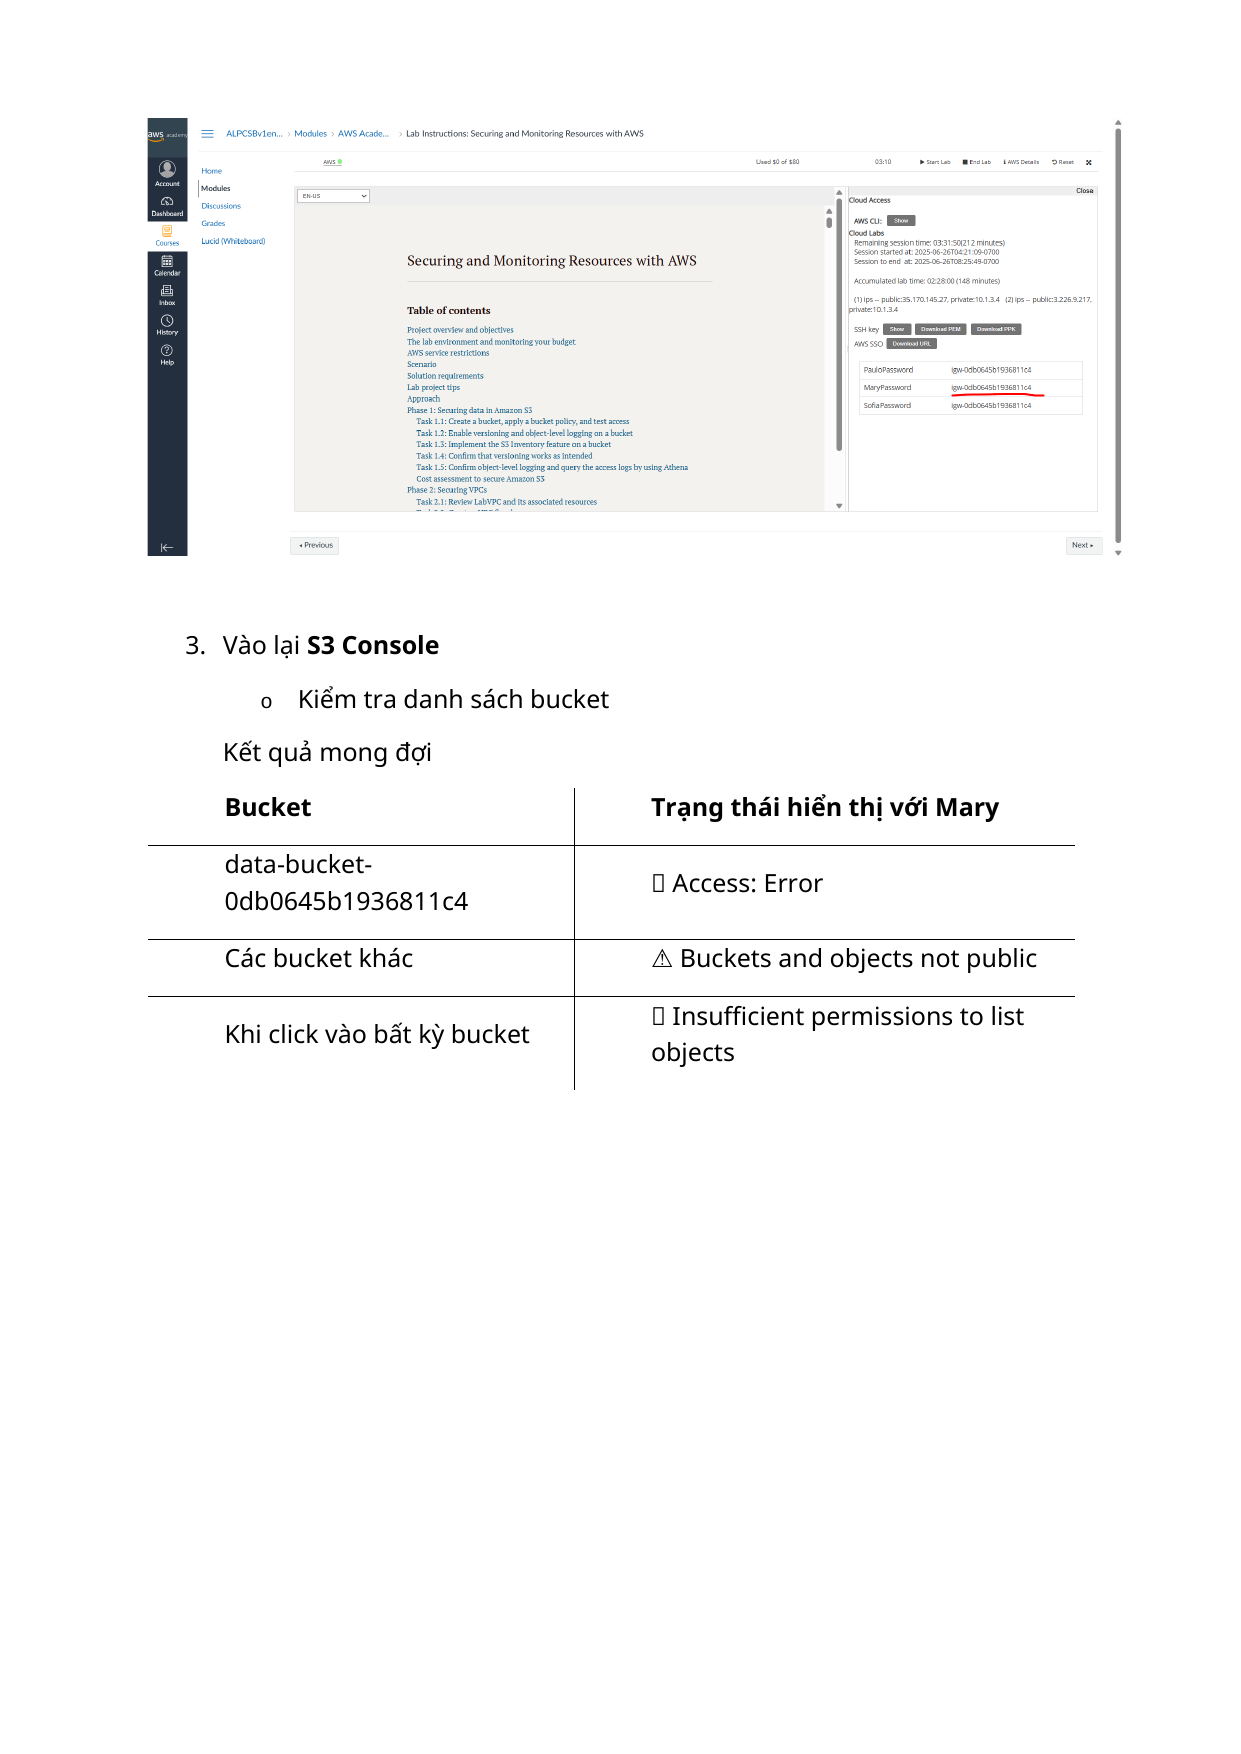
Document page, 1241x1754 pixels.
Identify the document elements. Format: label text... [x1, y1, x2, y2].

table_header Trạng thái hiển thị với Mary [575, 788, 1075, 844]
table_cell ❌ Access: Error [575, 846, 1075, 938]
list Vào lại S3 Console [185, 628, 1122, 662]
table_header Bucket [148, 788, 574, 844]
list Kiểm tra danh sách bucket [260, 681, 1122, 716]
picture [147, 118, 1123, 556]
table_cell Khi click vào bất kỳ bucket [148, 997, 574, 1089]
table_cell data-bucket-0db0645b1936811c4 [148, 846, 574, 938]
table_cell ❌ Insufficient permissions to list objects [575, 997, 1075, 1089]
table_cell ⚠️ Buckets and objects not public [575, 940, 1075, 996]
text Kết quả mong đợi [223, 735, 1122, 769]
table_cell Các bucket khác [148, 940, 574, 996]
